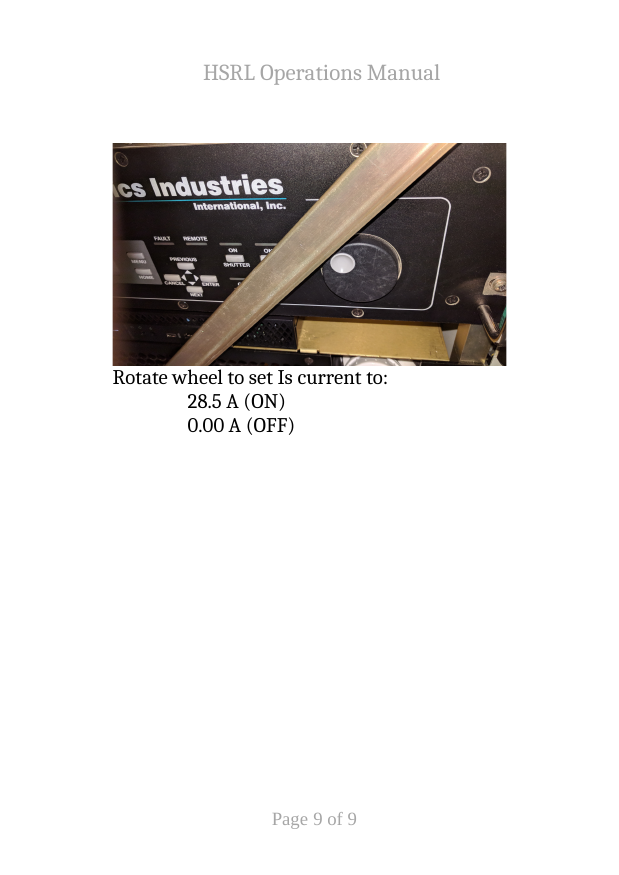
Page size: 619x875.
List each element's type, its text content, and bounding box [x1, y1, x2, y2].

text Rotate wheel to set Is current to: 28.5 A (ON) 0.00 A (OFF) [112, 366, 506, 437]
picture [112, 143, 507, 366]
